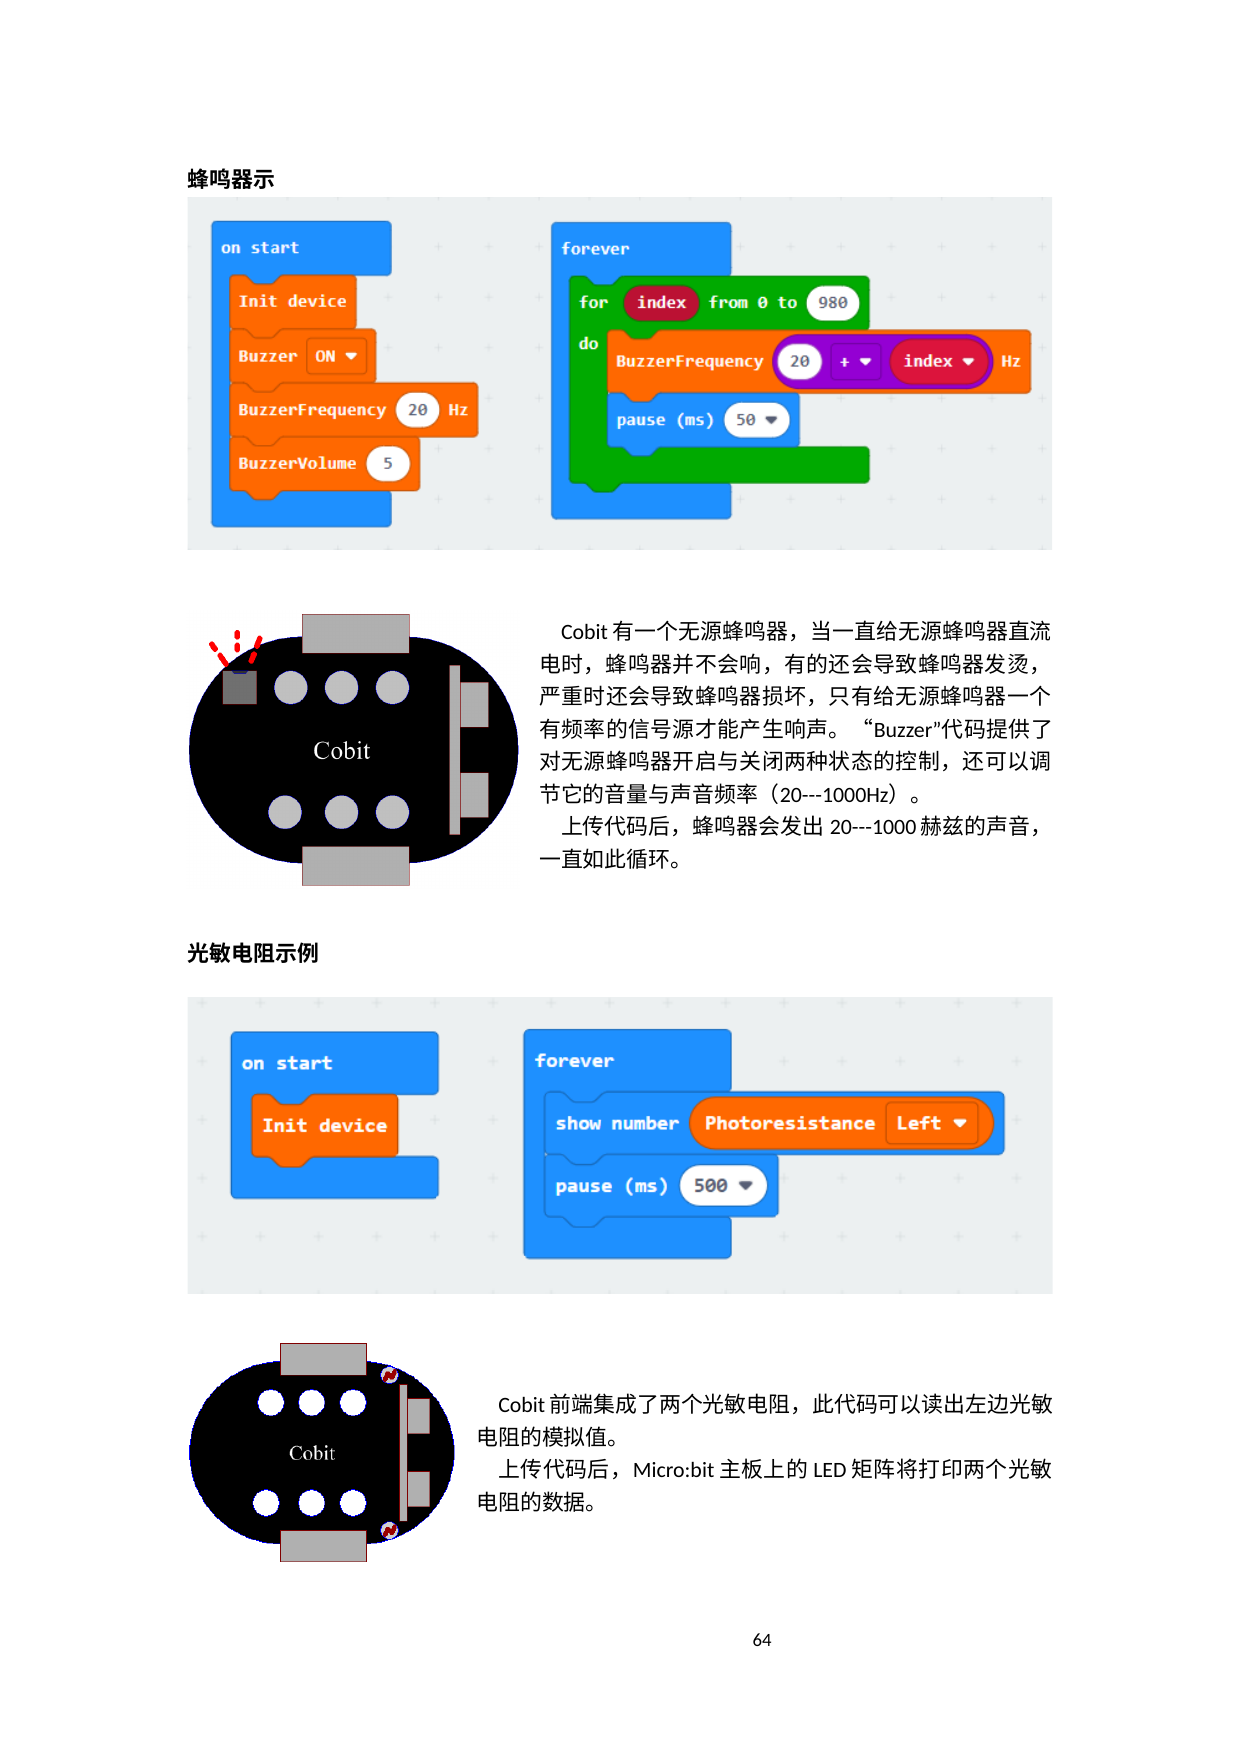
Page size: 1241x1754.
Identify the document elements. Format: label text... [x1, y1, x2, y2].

subtitle 光敏电阻示例 [187, 935, 1053, 968]
subtitle 蜂鸣器示 [187, 162, 1053, 197]
picture [186, 610, 520, 889]
picture [184, 1340, 458, 1565]
text Cobit有一个无源蜂鸣器，当一直给无源蜂鸣器直流电时，蜂鸣器并不会响，有的还会导致蜂鸣器发烫，严重时还会导致蜂鸣器损坏，只有给无源蜂鸣器一个有频率的信号源才能产生响声。“Buzzer”代码提供了对无源蜂鸣器开启与关闭两种状态的控制，还可以调节它的音量与声音频率（20---1000Hz）。 [520, 614, 1053, 809]
text Cobit前端集成了两个光敏电阻，此代码可以读出左边光敏电阻的模拟值。 [458, 1387, 1053, 1452]
text 上传代码后，Micro:bit主板上的LED矩阵将打印两个光敏电阻的数据。 [458, 1452, 1053, 1517]
picture [187, 997, 1053, 1294]
picture [187, 197, 1053, 550]
text 上传代码后，蜂鸣器会发出20---1000赫兹的声音，一直如此循环。 [520, 809, 1053, 874]
